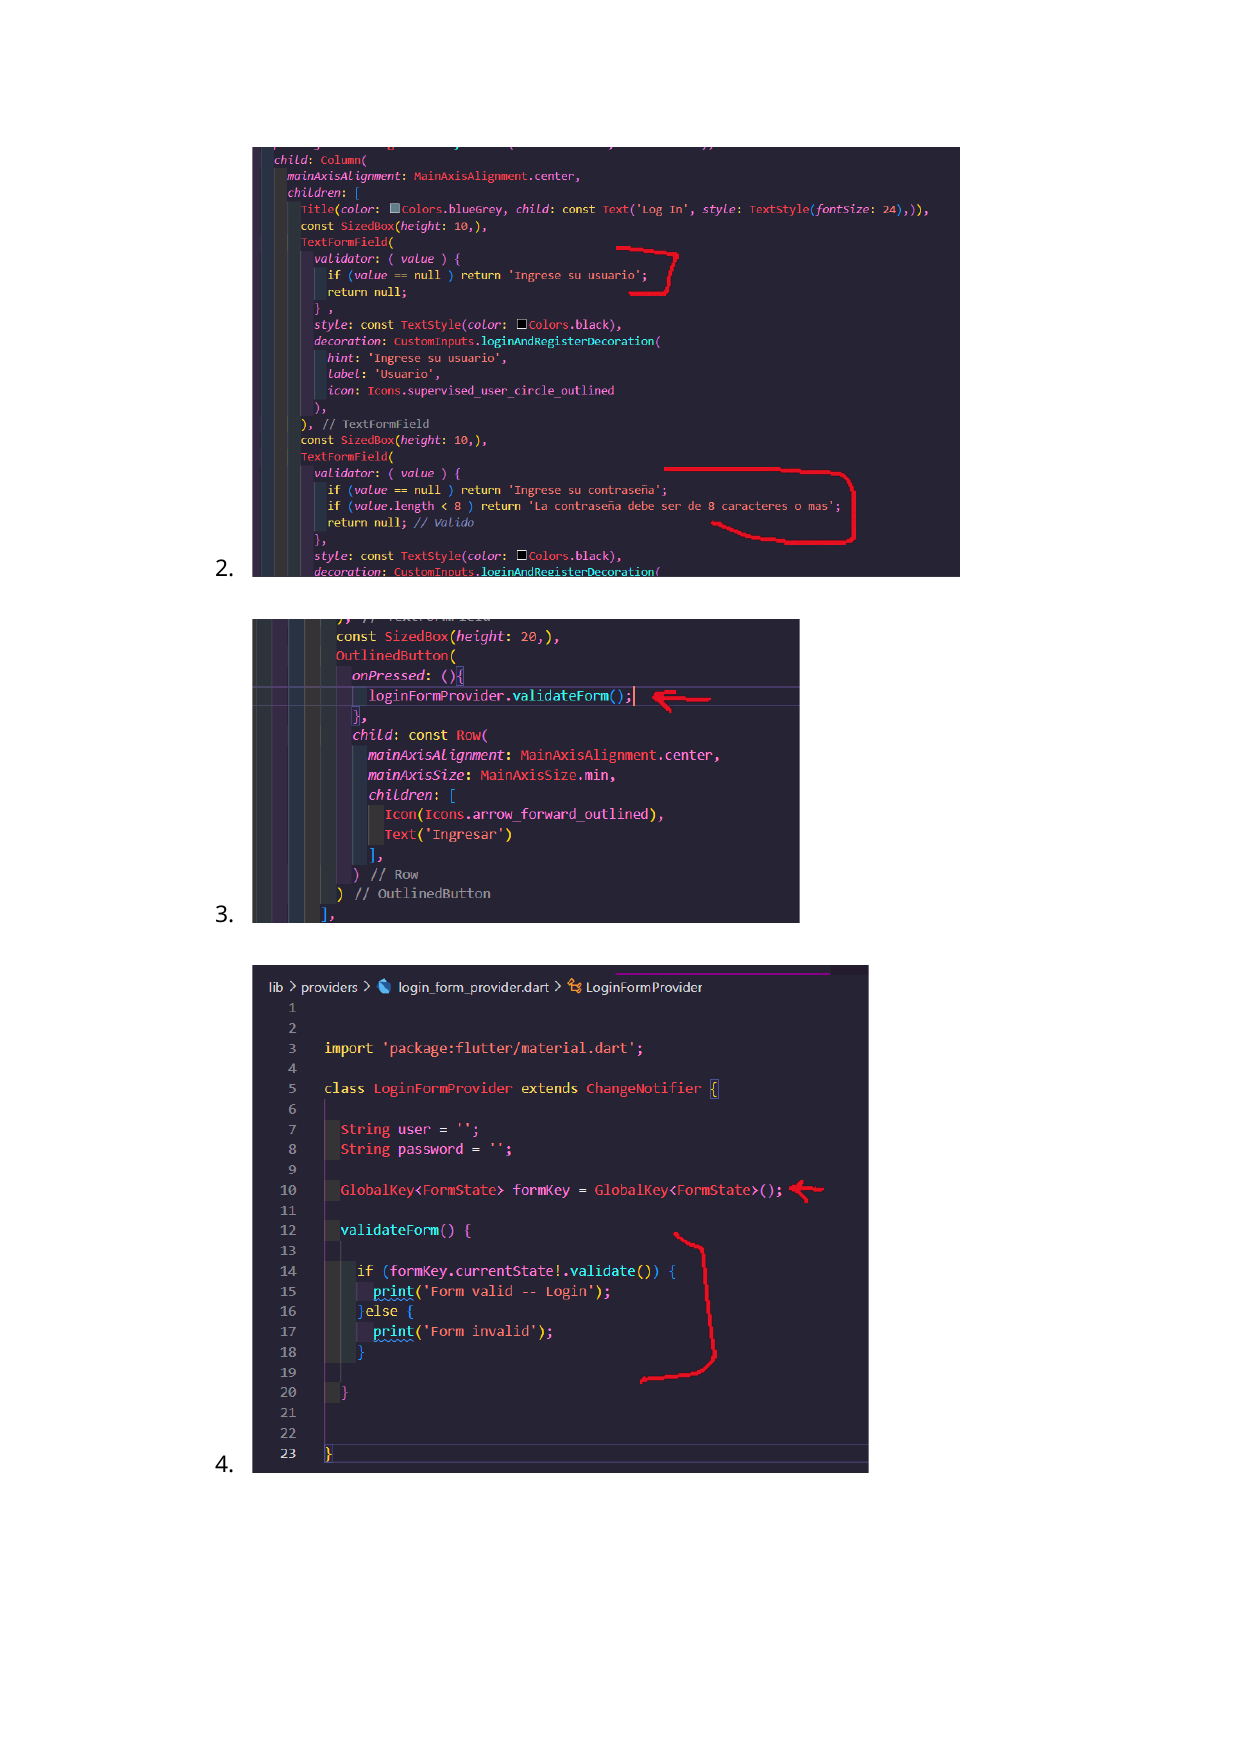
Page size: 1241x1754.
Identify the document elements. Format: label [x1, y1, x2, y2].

picture [252, 619, 800, 923]
picture [252, 965, 869, 1473]
picture [252, 147, 960, 577]
